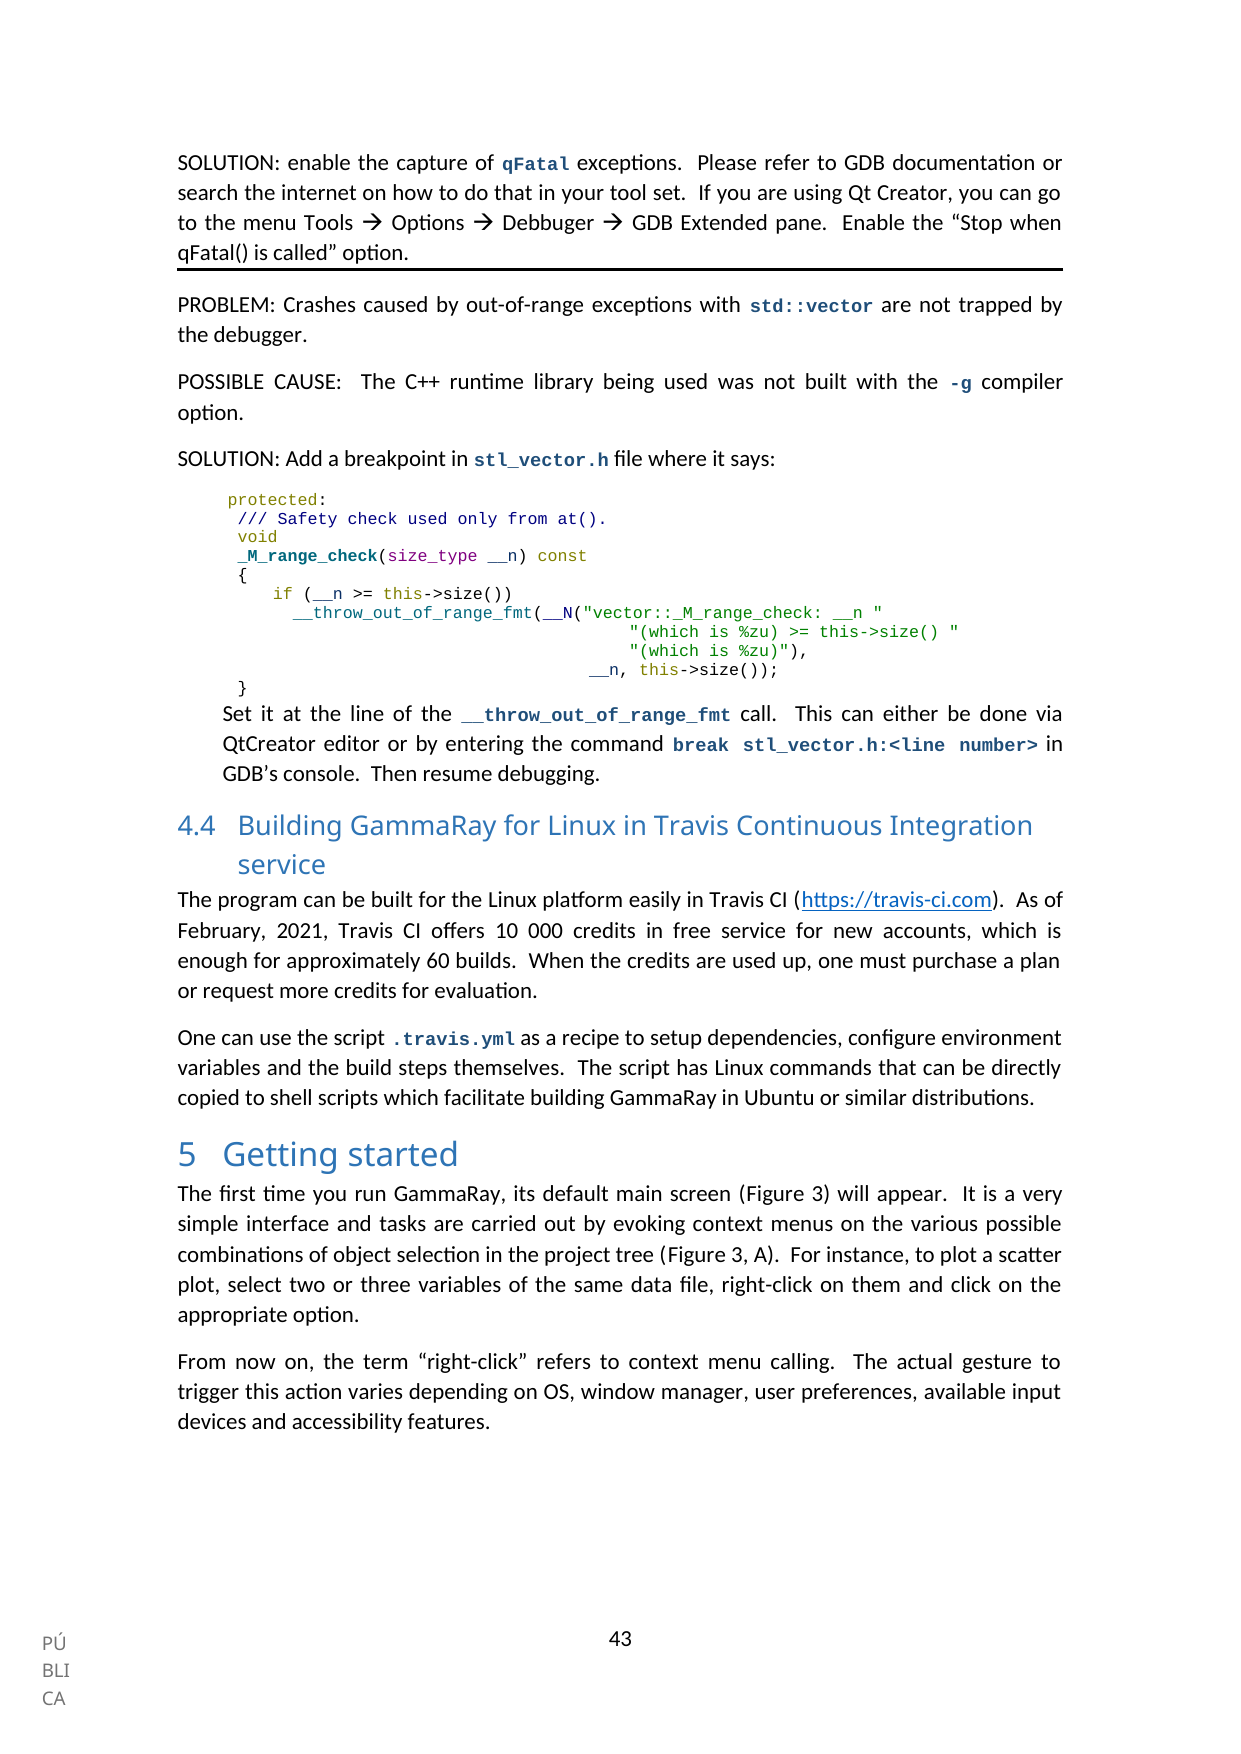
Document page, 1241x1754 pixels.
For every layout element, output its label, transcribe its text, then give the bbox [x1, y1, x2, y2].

text One can use the script .travis.yml as a recipe to setup dependencies, configure environment variables and the build steps themselves. The script has Linux commands that can be directly copied to shell scripts which facilitate building GammaRay in Ubuntu or similar distributions. [177, 1023, 1063, 1112]
text /// Safety check used only from at(). [177, 510, 1063, 529]
text "(which is %zu)"), [177, 642, 1063, 661]
text From now on, the term “right-click” refers to context menu calling. The actual gesture to trigger this action varies depending on OS, window manager, user preferences, available input devices and accessibility features. [177, 1347, 1063, 1436]
text The program can be built for the Linux platform easily in Travis CI (https://travis-ci.com). As of February, 2021, Travis CI offers 10 000 credits in free service for new accounts, which is enough for approximately 60 builds. When the credits are used up, one must purchase a plan or request more credits for evaluation. [177, 886, 1063, 1004]
text SOLUTION: Add a breakpoint in stl_vector.h file where it says: [177, 444, 1063, 472]
subtitle Building GammaRay for Linux in Travis Continuous Integration service [177, 806, 1063, 883]
text } [177, 680, 1063, 699]
text { [177, 567, 1063, 586]
text SOLUTION: enable the capture of qFatal exceptions. Please refer to GDB documentation or search the internet on how to do that in your tool set. If you are using Qt Creator, you can go to the menu Tools Options Debbuger GDB Extended pane. Enable the “Stop when qFatal() is called” option. [177, 148, 1063, 268]
subtitle Getting started [177, 1130, 1063, 1176]
text __n, this->size()); [177, 661, 1063, 680]
text if (__n >= this->size()) [177, 586, 1063, 604]
text _M_range_check(size_type __n) const [177, 548, 1063, 567]
text PROBLEM: Crashes caused by out-of-range exceptions with std::vector are not trapped by the debugger. [177, 290, 1063, 348]
text void [177, 529, 1063, 548]
text protected: [177, 491, 1063, 510]
text "(which is %zu) >= this->size() " [177, 623, 1063, 642]
text The first time you run GammaRay, its default main screen (Figure 3) will appear. It is a very simple interface and tasks are carried out by evoking context menus on the various possible combinations of object selection in the project tree (Figure 3, A). For instance, to plot a scatter plot, select two or three variables of the same data file, right-click on them and click on the appropriate option. [177, 1179, 1063, 1328]
text Set it at the line of the __throw_out_of_range_fmt call. This can either be done via QtCreator editor or by entering the command break stl_vector.h:<line number> in GDB’s console. Then resume debugging. [222, 699, 1063, 787]
text __throw_out_of_range_fmt(__N("vector::_M_range_check: __n " [177, 604, 1063, 623]
text POSSIBLE CAUSE: The C++ runtime library being used was not built with the -g compiler option. [177, 367, 1063, 426]
